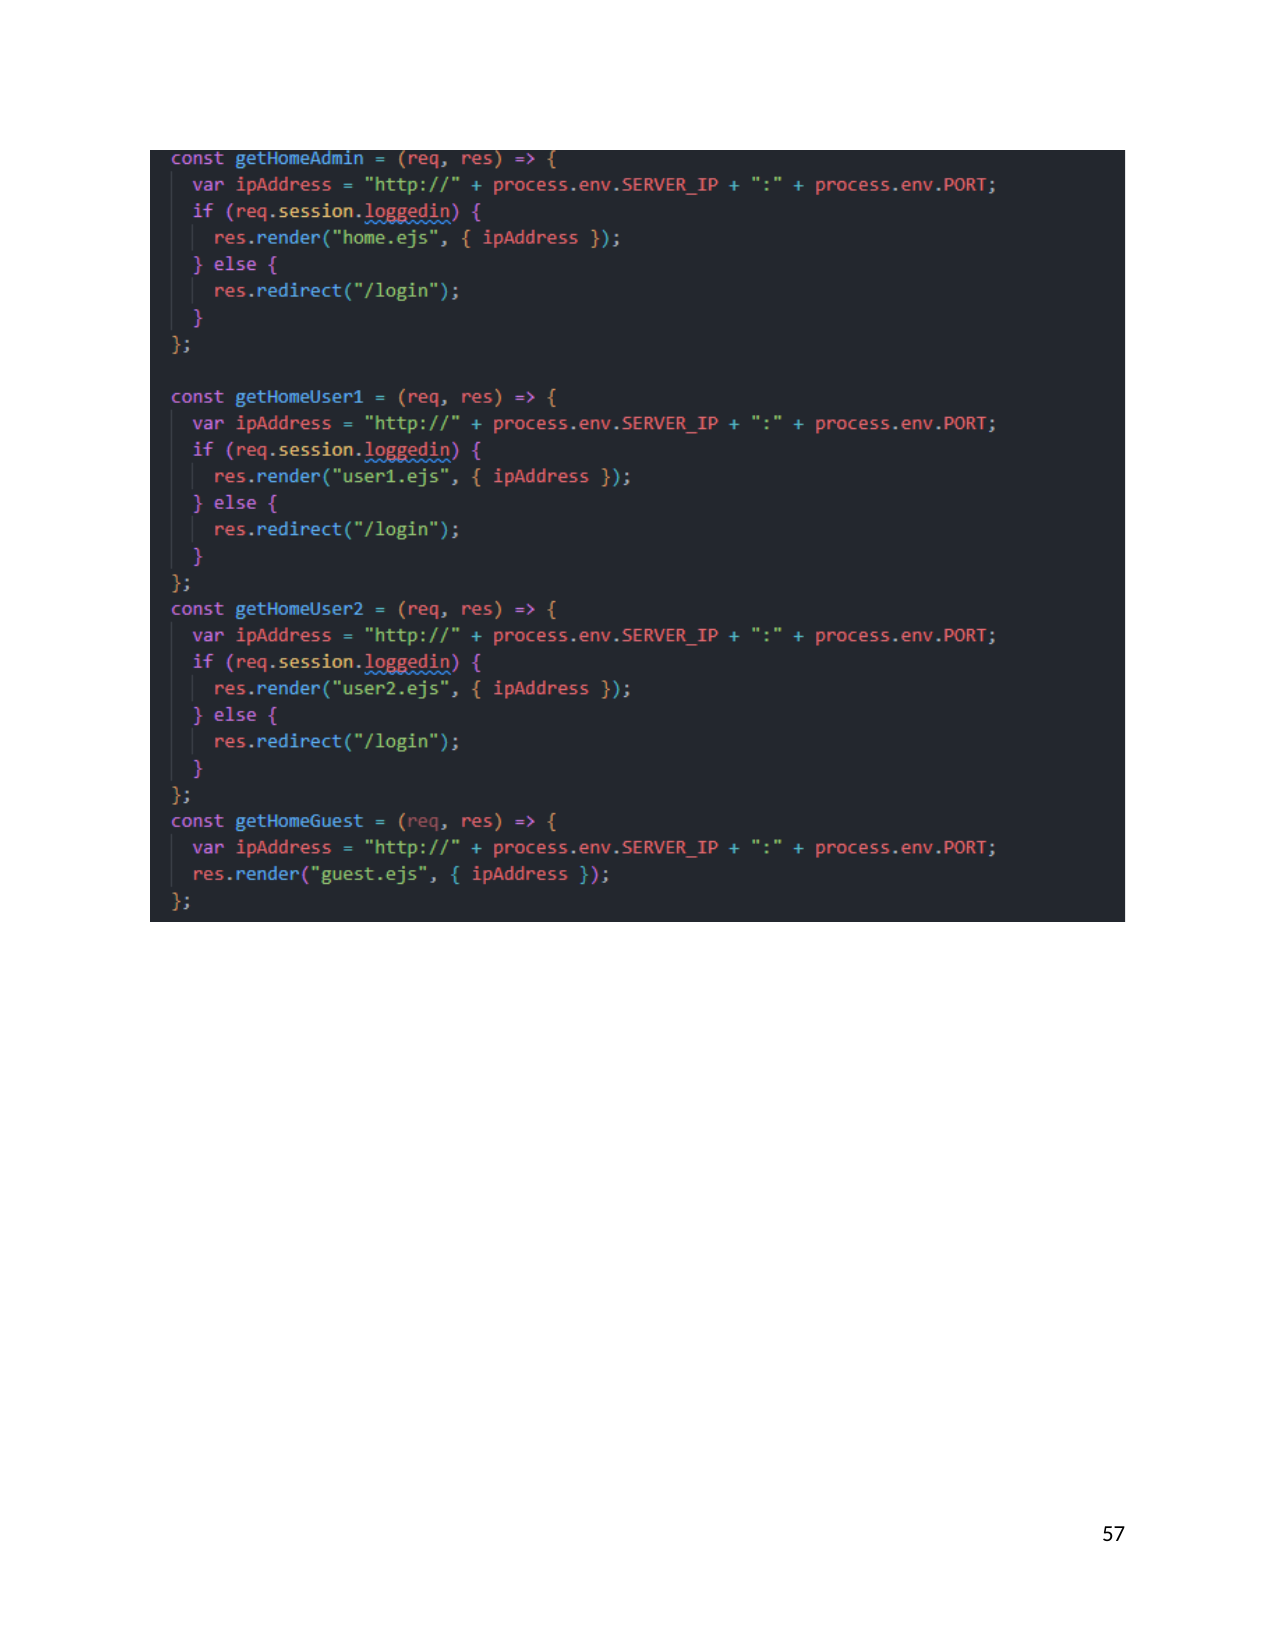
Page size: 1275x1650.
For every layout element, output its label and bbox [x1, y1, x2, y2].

picture [150, 150, 1125, 922]
